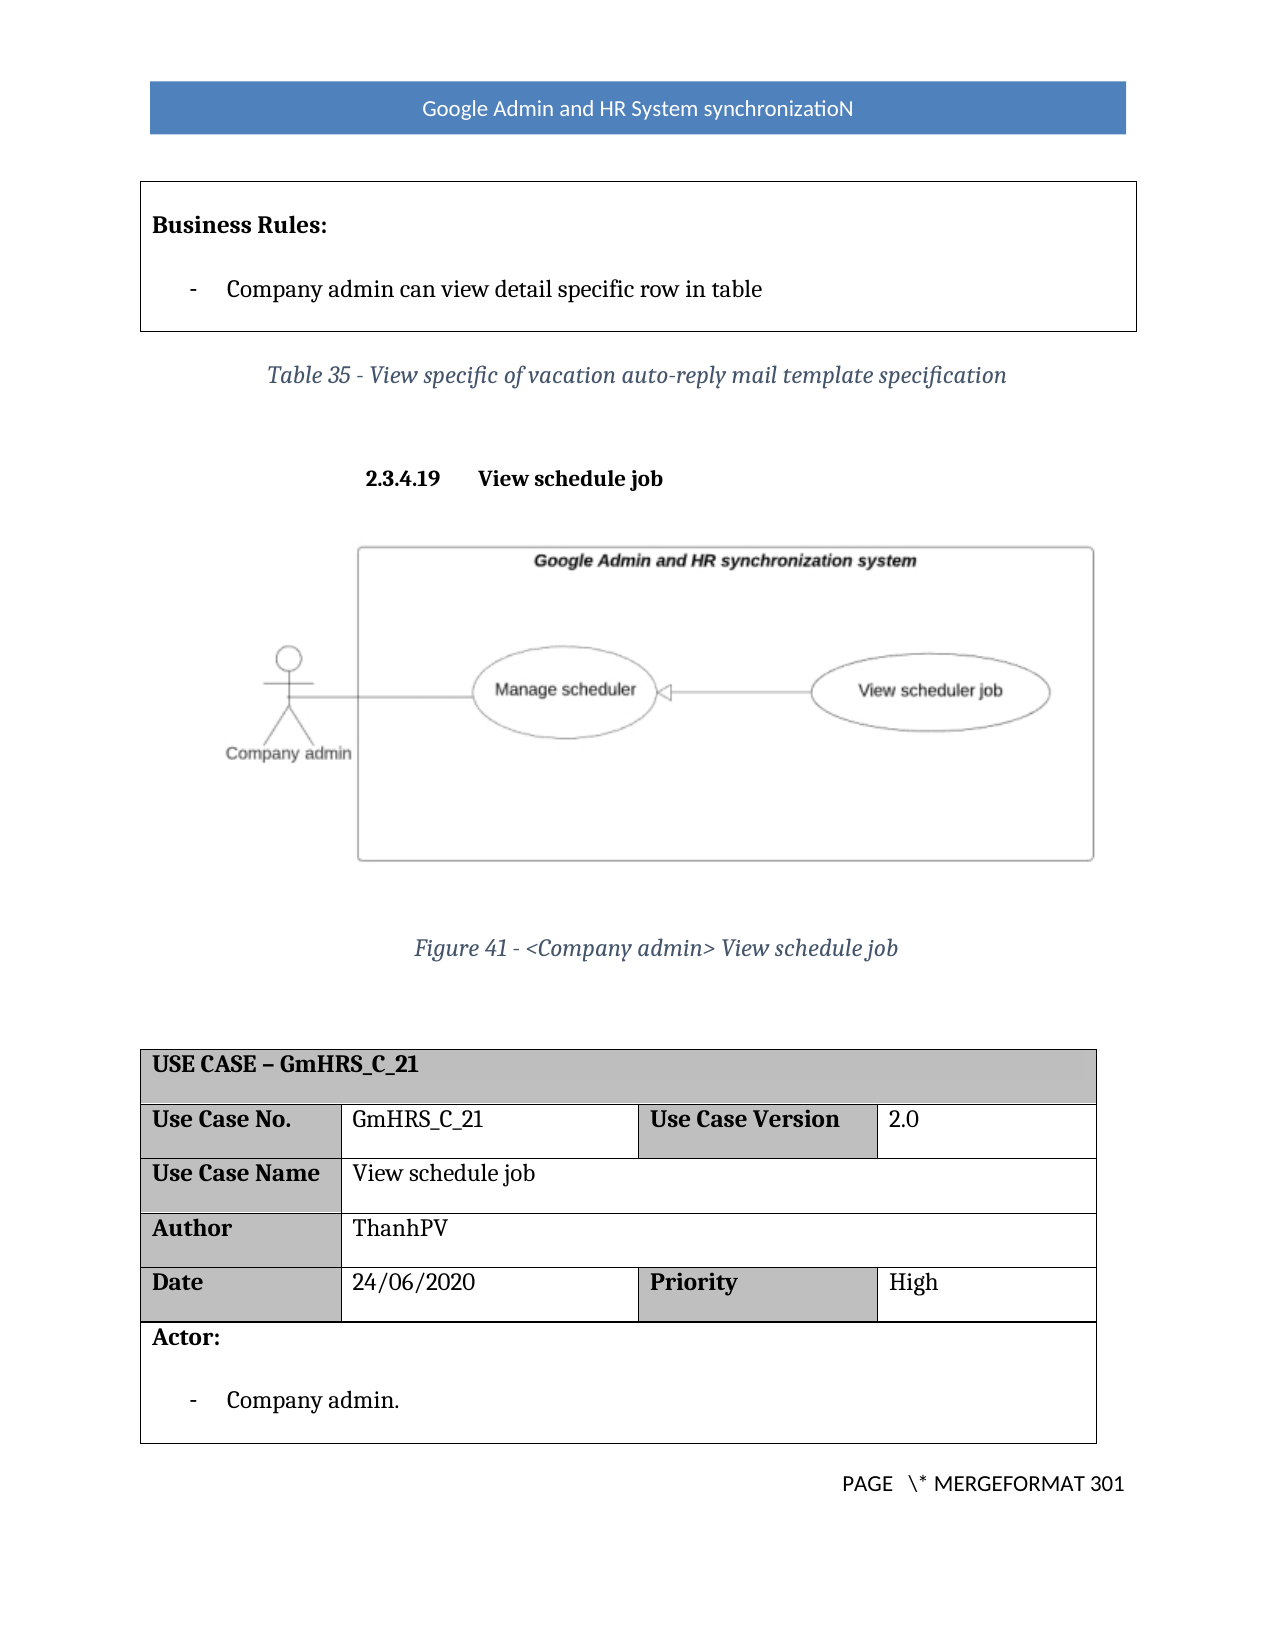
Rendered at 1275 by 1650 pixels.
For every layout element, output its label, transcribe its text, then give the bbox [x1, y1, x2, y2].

picture [187, 525, 1129, 901]
text Figure 41 - <Company admin> View schedule job [187, 934, 1125, 963]
table_cell Use Case Version [639, 1105, 877, 1158]
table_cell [141, 1323, 1096, 1443]
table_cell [141, 182, 1136, 331]
text Table 35 - View specific of vacation auto-reply mail template specification [150, 361, 1125, 390]
table_cell Use Case Name [141, 1159, 341, 1212]
table_cell ThanhPV [342, 1214, 1096, 1267]
table_cell 2.0 [878, 1105, 1096, 1158]
table_cell Use Case No. [141, 1105, 341, 1158]
subtitle View schedule job [366, 466, 1125, 492]
table_cell Date [141, 1268, 341, 1321]
table_cell 24/06/2020 [342, 1268, 638, 1321]
table_cell GmHRS_C_21 [342, 1105, 638, 1158]
table_cell High [878, 1268, 1096, 1321]
table_cell Priority [639, 1268, 877, 1321]
table_cell Author [141, 1214, 341, 1267]
table_header USE CASE – GmHRS_C_21 [141, 1050, 1096, 1103]
table_cell View schedule job [342, 1159, 1096, 1212]
